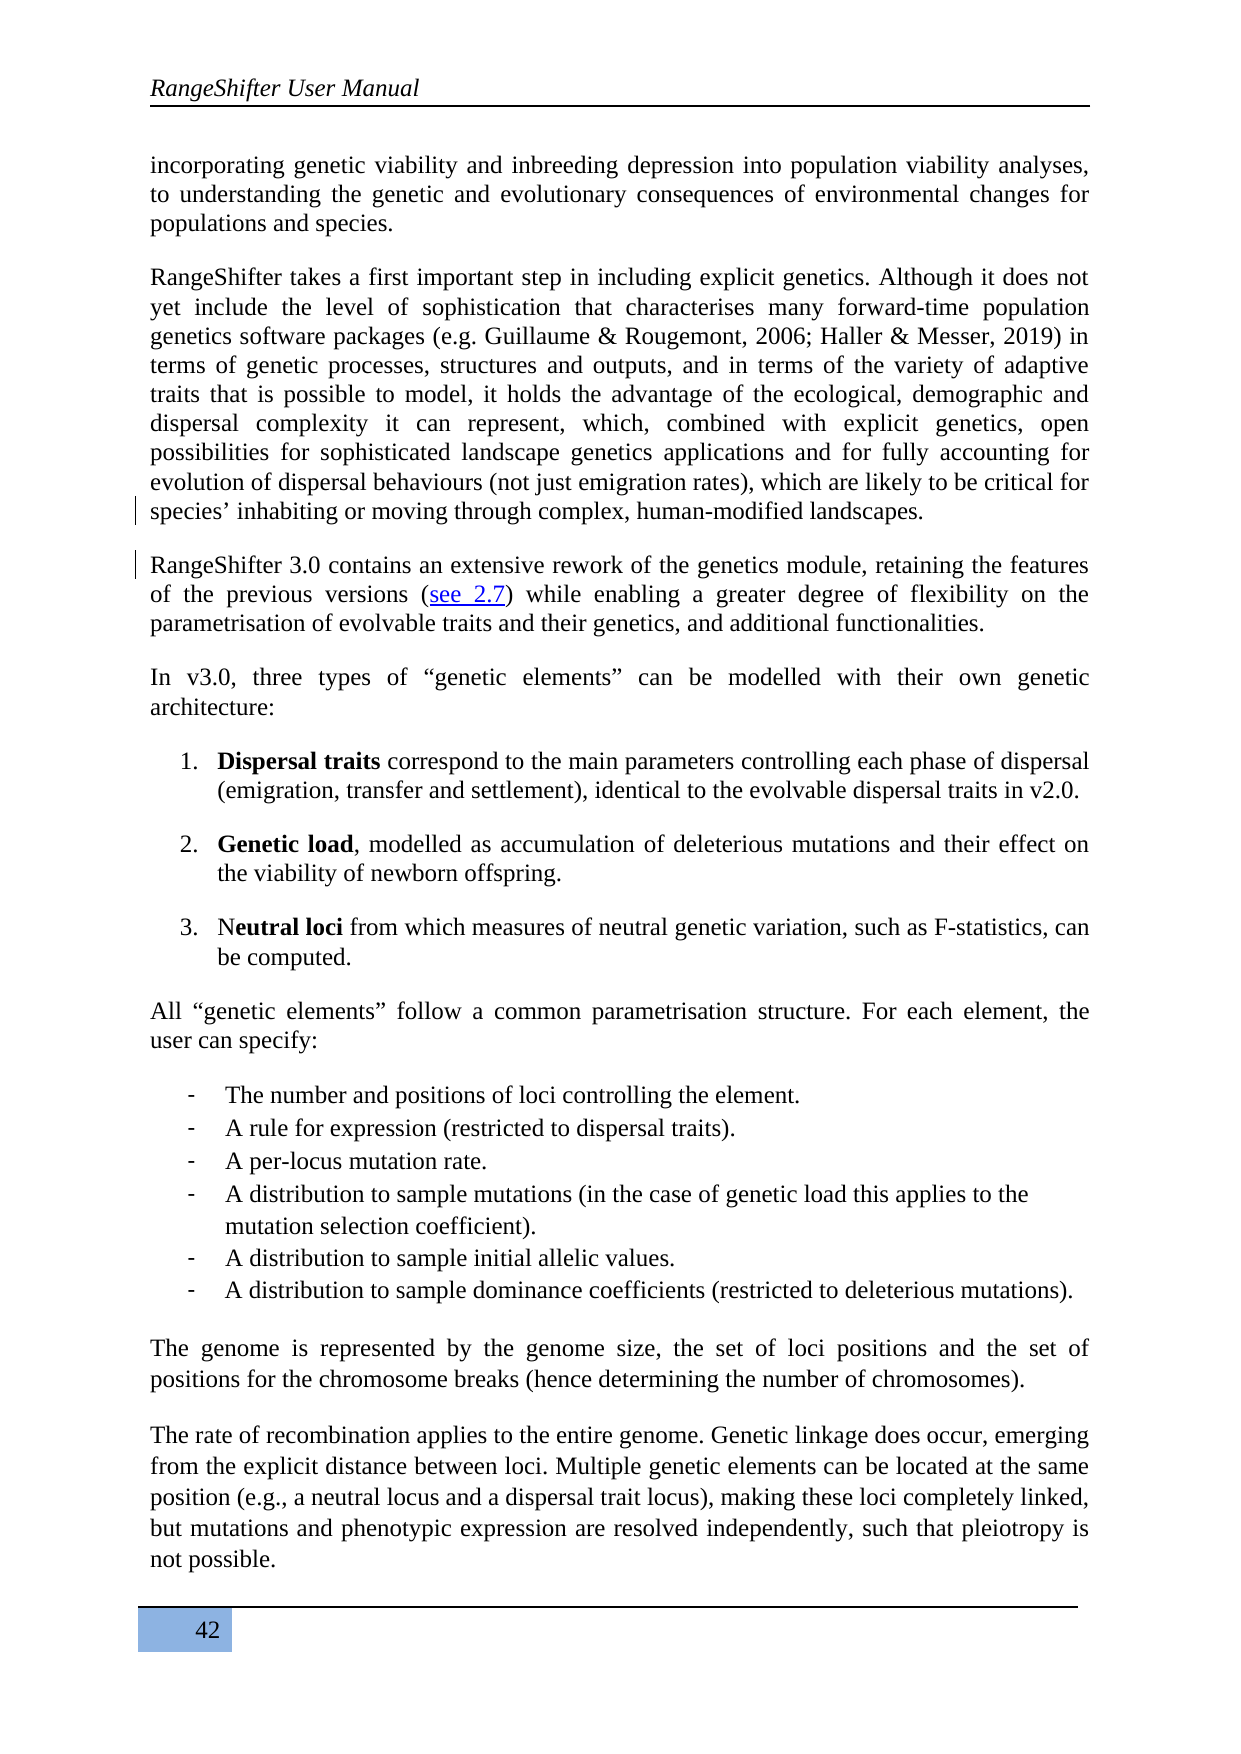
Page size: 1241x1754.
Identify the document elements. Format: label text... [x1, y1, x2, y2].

list RangeShifter 3.0 contains an extensive rework of the genetics module, retaining the features of the previous versions (see 2.7) while enabling a greater degree of flexibility on the parametrisation of evolvable traits and their genetics, and additional functionalities. [150, 550, 1090, 637]
list RangeShifter takes a first important step in including explicit genetics. Although it does not yet include the level of sophistication that characterises many forward-time population genetics software packages (e.g. Guillaume & Rougemont, 2006; Haller & Messer, 2019) in terms of genetic processes, structures and outputs, and in terms of the variety of adaptive traits that is possible to model, it holds the advantage of the ecological, demographic and dispersal complexity it can represent, which, combined with explicit genetics, open possibilities for sophisticated landscape genetics applications and for fully accounting for evolution of dispersal behaviours (not just emigration rates), which are likely to be critical for species’ inhabiting or moving through complex, human-modified landscapes. [150, 262, 1090, 525]
list In v3.0, three types of “genetic elements” can be modelled with their own genetic architecture: [150, 662, 1090, 721]
list Neutral loci from which measures of neutral genetic variation, such as F-statistics, can be computed. [179, 912, 1090, 971]
list A distribution to sample mutations (in the case of genetic load this applies to the mutation selection coefficient). [187, 1178, 1090, 1239]
list A per-locus mutation rate. [187, 1145, 1090, 1176]
list A rule for expression (restricted to dispersal traits). [187, 1112, 1090, 1143]
list Genetic load, modelled as accumulation of deleterious mutations and their effect on the viability of newborn offspring. [179, 829, 1090, 887]
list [150, 150, 1090, 237]
list A distribution to sample initial allelic values. [187, 1242, 1090, 1272]
list The number and positions of loci controlling the element. [187, 1079, 1090, 1110]
list Dispersal traits correspond to the main parameters controlling each phase of dispersal (emigration, transfer and settlement), identical to the evolvable dispersal traits in v2.0. [179, 746, 1090, 804]
text All “genetic elements” follow a common parametrisation structure. For each element, the user can specify: [150, 996, 1090, 1054]
list The genome is represented by the genome size, the set of loci positions and the set of positions for the chromosome breaks (hence determining the number of chromosomes). [150, 1333, 1090, 1392]
list A distribution to sample dominance coefficients (restricted to deleterious mutations). [187, 1275, 1090, 1305]
list The rate of recombination applies to the entire genome. Genetic linkage does occur, emerging from the explicit distance between loci. Multiple genetic elements can be located at the same position (e.g., a neutral locus and a dispersal trait locus), making these loci completely linked, but mutations and phenotypic expression are resolved independently, such that pleiotropy is not possible. [150, 1420, 1090, 1573]
